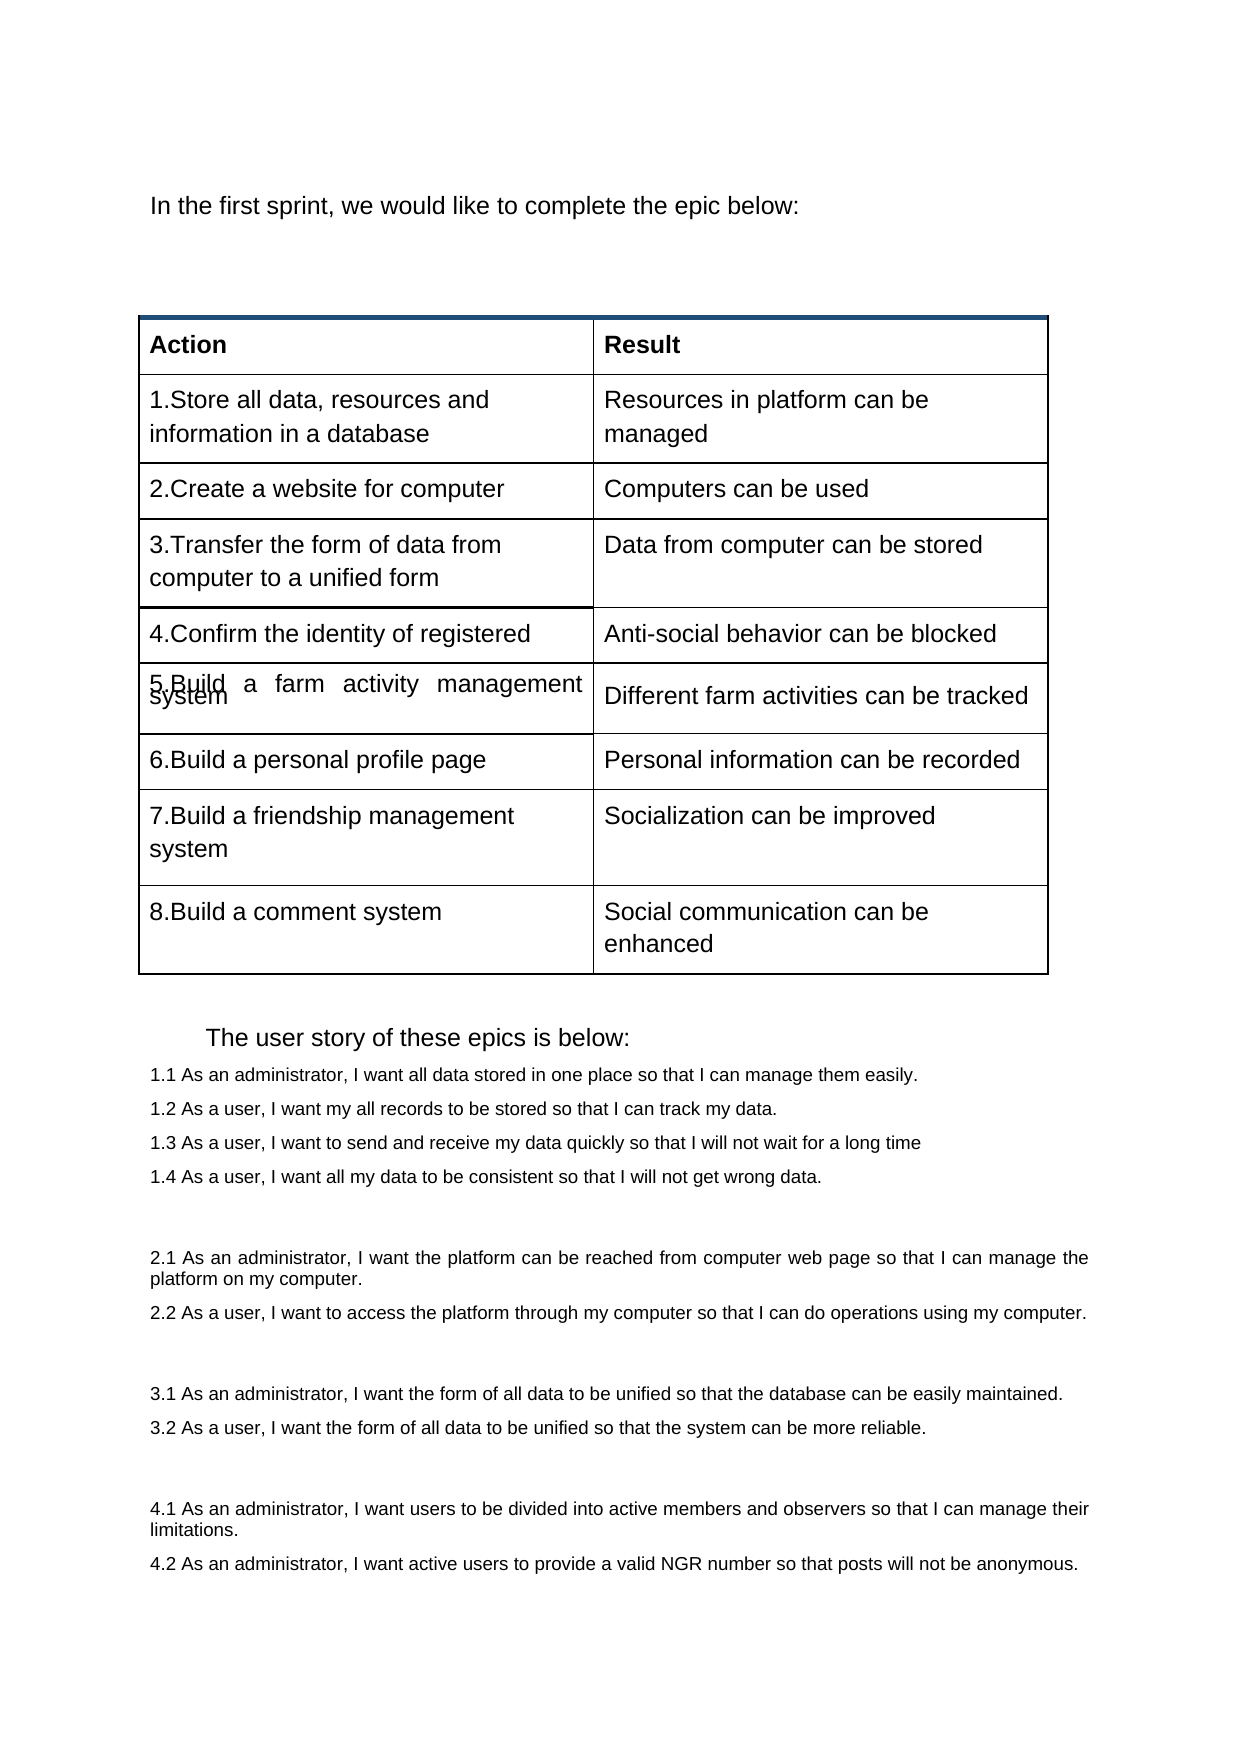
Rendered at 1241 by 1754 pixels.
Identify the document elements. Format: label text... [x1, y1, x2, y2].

text 1.4 As a user, I want all my data to be consistent so that I will not get wrong data. [150, 1166, 1090, 1187]
text 1.1 As an administrator, I want all data stored in one place so that I can manage them easily. [150, 1064, 1090, 1085]
table_header Action [140, 320, 593, 373]
text 2.1 As an administrator, I want the platform can be reached from computer web page so that I can manage the platform on my computer. [150, 1247, 1090, 1290]
text In the first sprint, we would like to complete the epic below: [150, 191, 1090, 220]
table_cell 2.Create a website for computer [140, 464, 593, 518]
text 1.3 As a user, I want to send and receive my data quickly so that I will not wait for a long time [150, 1132, 1090, 1153]
table_cell Computers can be used [594, 464, 1047, 518]
text 2.2 As a user, I want to access the platform through my computer so that I can do operations using my computer. [150, 1302, 1090, 1324]
text 4.2 As an administrator, I want active users to provide a valid NGR number so that posts will not be anonymous. [150, 1553, 1090, 1575]
table_cell Resources in platform can be managed [594, 375, 1047, 462]
table_cell Anti-social behavior can be blocked [594, 608, 1047, 662]
text The user story of these epics is below: [150, 1022, 1090, 1051]
table_cell Different farm activities can be tracked [594, 664, 1047, 733]
table_cell 5.Build a farm activity management system [140, 664, 593, 733]
text 4.1 As an administrator, I want users to be divided into active members and observers so that I can manage their limitations. [150, 1497, 1090, 1541]
table_cell Data from computer can be stored [594, 520, 1047, 606]
text 3.1 As an administrator, I want the form of all data to be unified so that the database can be easily maintained. [150, 1383, 1090, 1404]
text 3.2 As a user, I want the form of all data to be unified so that the system can be more reliable. [150, 1417, 1090, 1438]
table_cell 4.Confirm the identity of registered [140, 609, 593, 662]
table_cell Socialization can be improved [594, 790, 1047, 884]
table_header Result [594, 320, 1047, 373]
table_cell Social communication can be enhanced [594, 886, 1047, 973]
table_cell Personal information can be recorded [594, 734, 1047, 789]
table_cell 6.Build a personal profile page [140, 735, 593, 789]
table_cell 3.Transfer the form of data from computer to a unified form [140, 520, 593, 606]
text 1.2 As a user, I want my all records to be stored so that I can track my data. [150, 1098, 1090, 1119]
table_cell 8.Build a comment system [140, 886, 593, 973]
table_cell 7.Build a friendship management system [140, 790, 593, 884]
table_cell 1.Store all data, resources and information in a database [140, 375, 593, 462]
